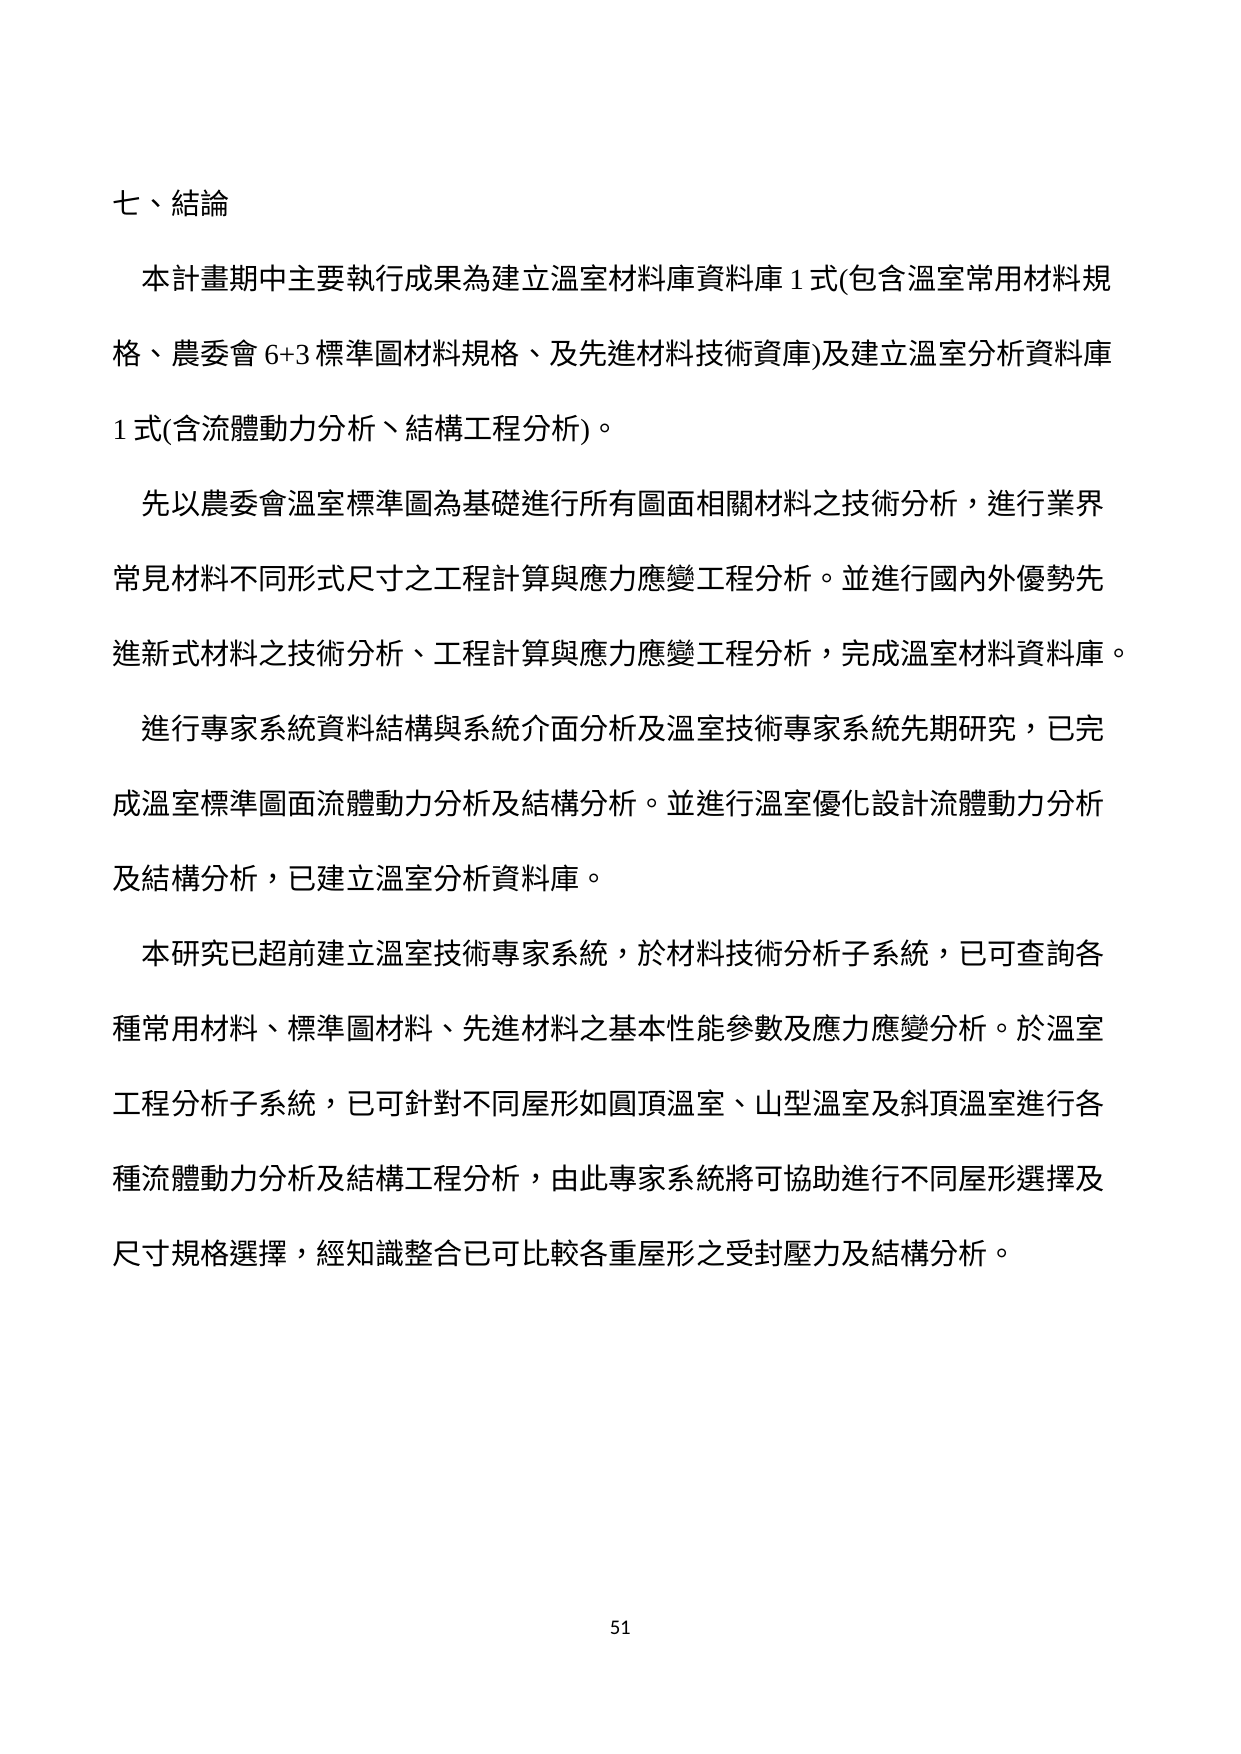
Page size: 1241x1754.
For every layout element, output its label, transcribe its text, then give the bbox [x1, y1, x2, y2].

text 先以農委會溫室標準圖為基礎進行所有圖面相關材料之技術分析，進行業界常見材料不同形式尺寸之工程計算與應力應變工程分析。並進行國內外優勢先進新式材料之技術分析、工程計算與應力應變工程分析，完成溫室材料資料庫。 [112, 464, 1128, 689]
text 七、結論 [112, 164, 1128, 239]
text 進行專家系統資料結構與系統介面分析及溫室技術專家系統先期研究，已完成溫室標準圖面流體動力分析及結構分析。並進行溫室優化設計流體動力分析及結構分析，已建立溫室分析資料庫。 [112, 689, 1128, 914]
text 本計畫期中主要執行成果為建立溫室材料庫資料庫1式(包含溫室常用材料規格、農委會6+3標準圖材料規格、及先進材料技術資庫)及建立溫室分析資料庫1式(含流體動力分析丶結構工程分析)。 [112, 239, 1128, 464]
text 本研究已超前建立溫室技術專家系統，於材料技術分析子系統，已可查詢各種常用材料、標準圖材料、先進材料之基本性能參數及應力應變分析。於溫室工程分析子系統，已可針對不同屋形如圓頂溫室、山型溫室及斜頂溫室進行各種流體動力分析及結構工程分析，由此專家系統將可協助進行不同屋形選擇及尺寸規格選擇，經知識整合已可比較各重屋形之受封壓力及結構分析。 [112, 914, 1128, 1289]
